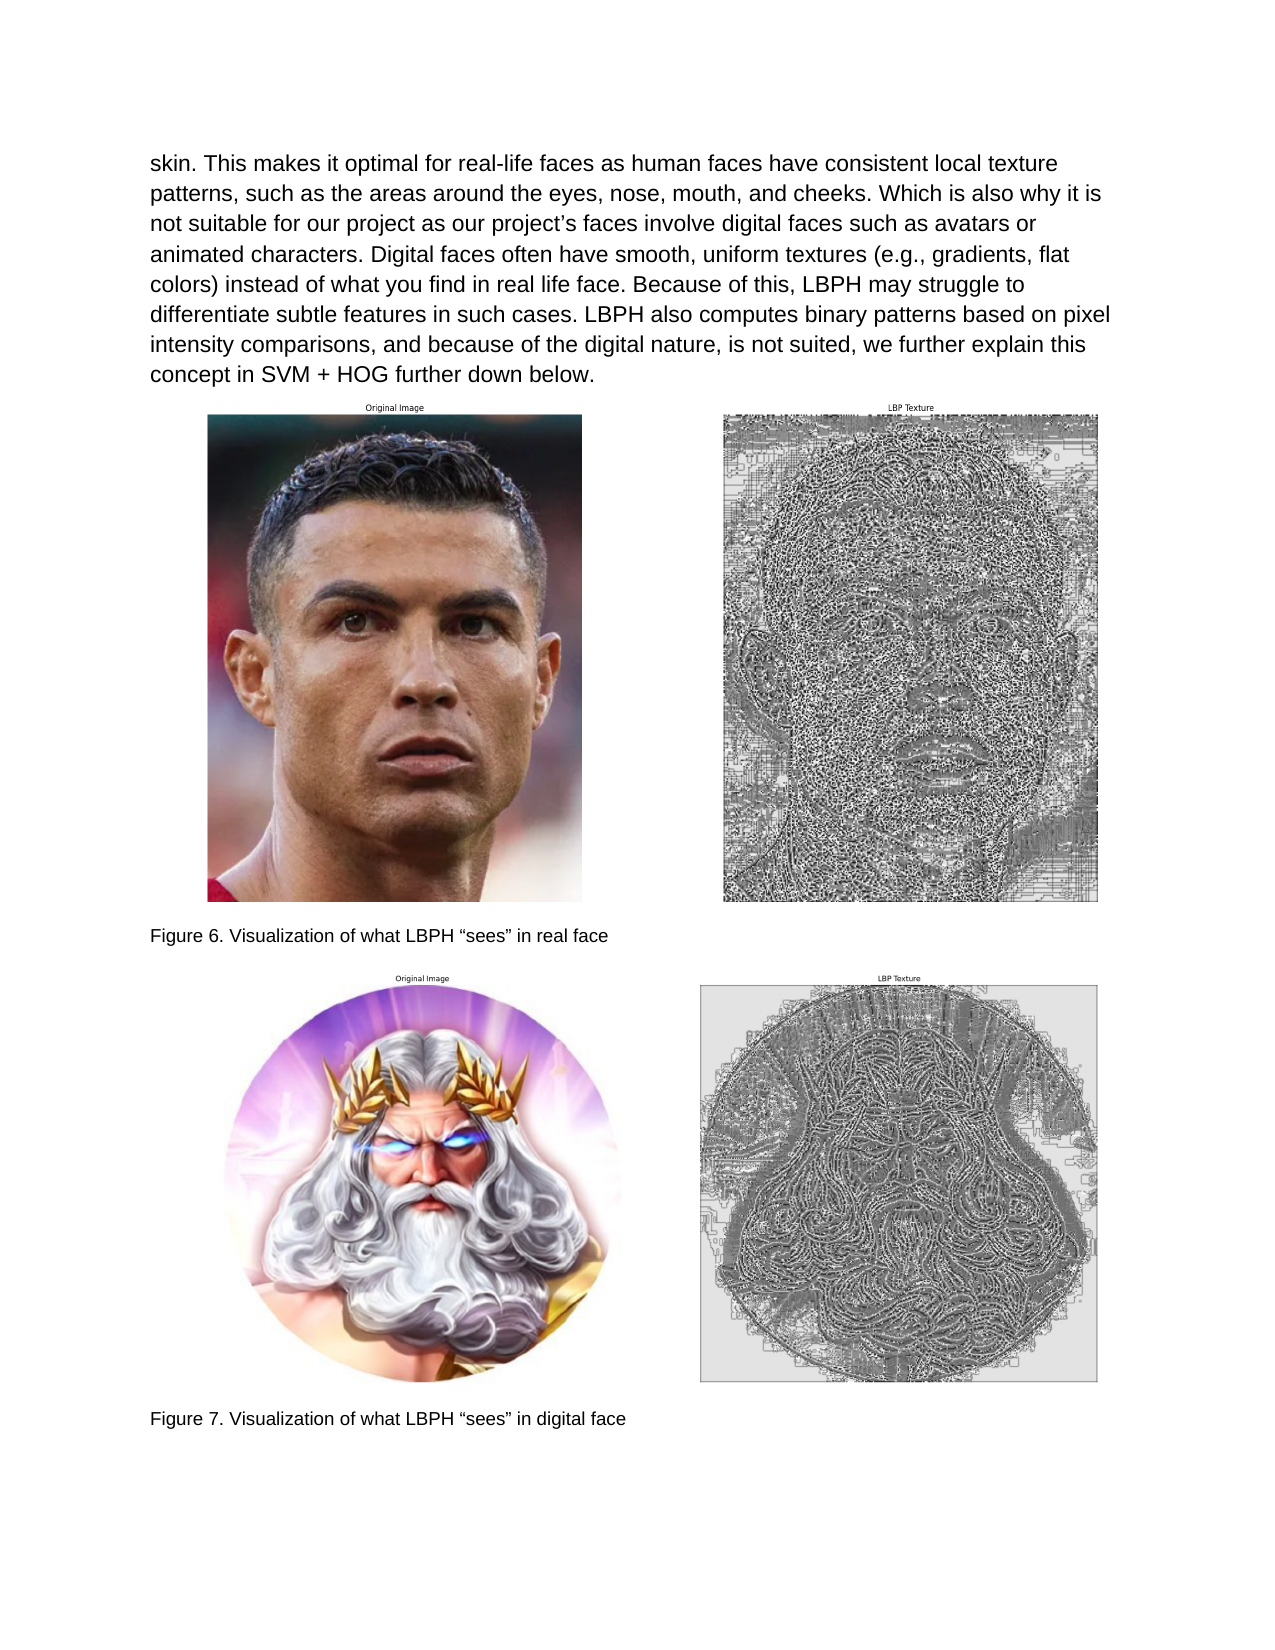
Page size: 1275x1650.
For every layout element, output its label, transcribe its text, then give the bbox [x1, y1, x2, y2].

text Figure 6. Visualization of what LBPH “sees” in real face [150, 925, 1125, 946]
text Figure 7. Visualization of what LBPH “sees” in digital face [150, 1407, 1125, 1429]
picture [150, 949, 1125, 1404]
picture [150, 391, 1125, 921]
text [150, 150, 1125, 388]
